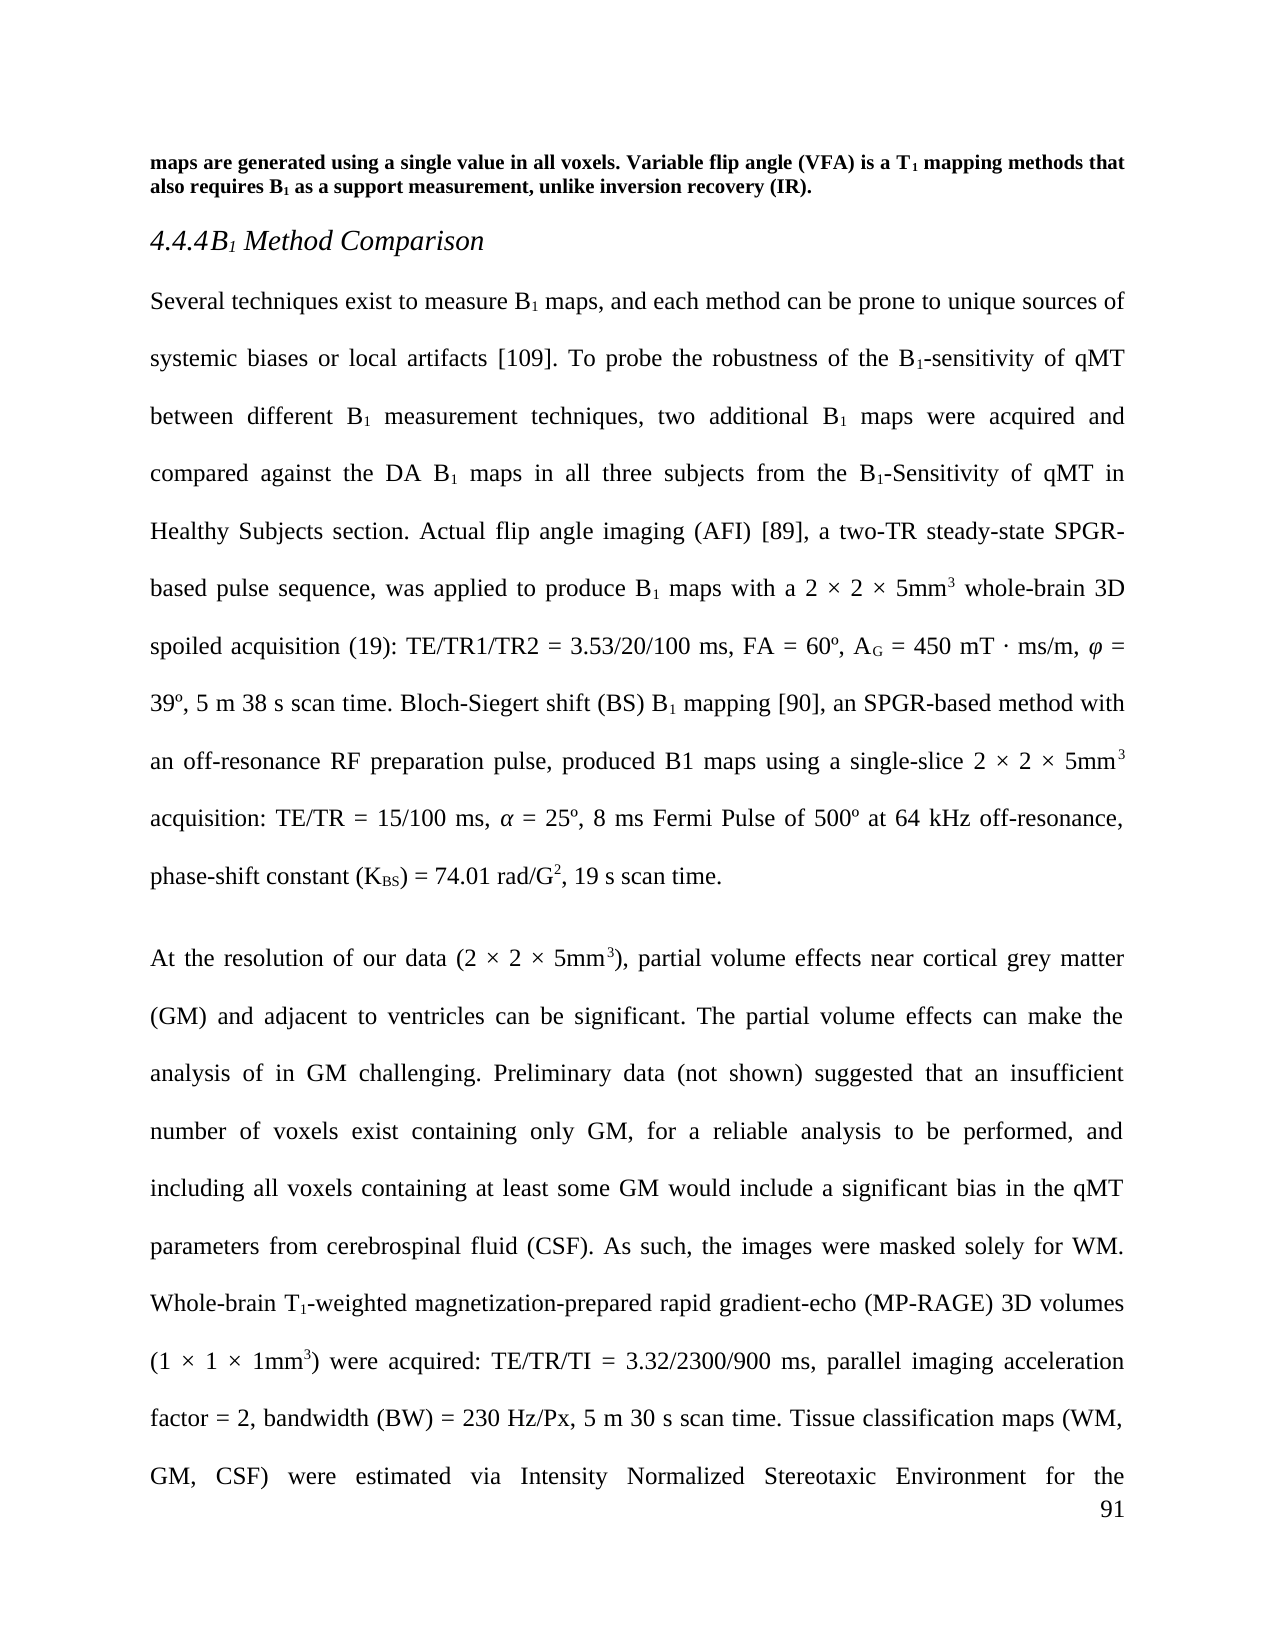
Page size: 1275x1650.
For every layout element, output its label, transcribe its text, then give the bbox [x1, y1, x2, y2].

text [150, 943, 1125, 1490]
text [150, 150, 1125, 198]
subtitle B1 Method Comparison [150, 223, 1125, 257]
text Several techniques exist to measure B1 maps, and each method can be prone to unique sources of systemic biases or local artifacts [109]. To probe the robustness of the B1-sensitivity of qMT between different B1 measurement techniques, two additional B1 maps were acquired and compared against the DA B1 maps in all three subjects from the B1-Sensitivity of qMT in Healthy Subjects section. Actual flip angle imaging (AFI) [89], a two-TR steady-state SPGR-based pulse sequence, was applied to produce B1 maps with a 2 × 2 × 5mm3 whole-brain 3D spoiled acquisition (19): TE/TR1/TR2 = 3.53/20/100 ms, FA = 60º, AG = 450 mT ∙ ms/m, φ = 39º, 5 m 38 s scan time. Bloch-Siegert shift (BS) B1 mapping [90], an SPGR-based method with an off-resonance RF preparation pulse, produced B1 maps using a single-slice 2 × 2 × 5mm3 acquisition: TE/TR = 15/100 ms, α = 25º, 8 ms Fermi Pulse of 500º at 64 kHz off-resonance, phase-shift constant (KBS) = 74.01 rad/G2, 19 s scan time. [150, 286, 1125, 890]
